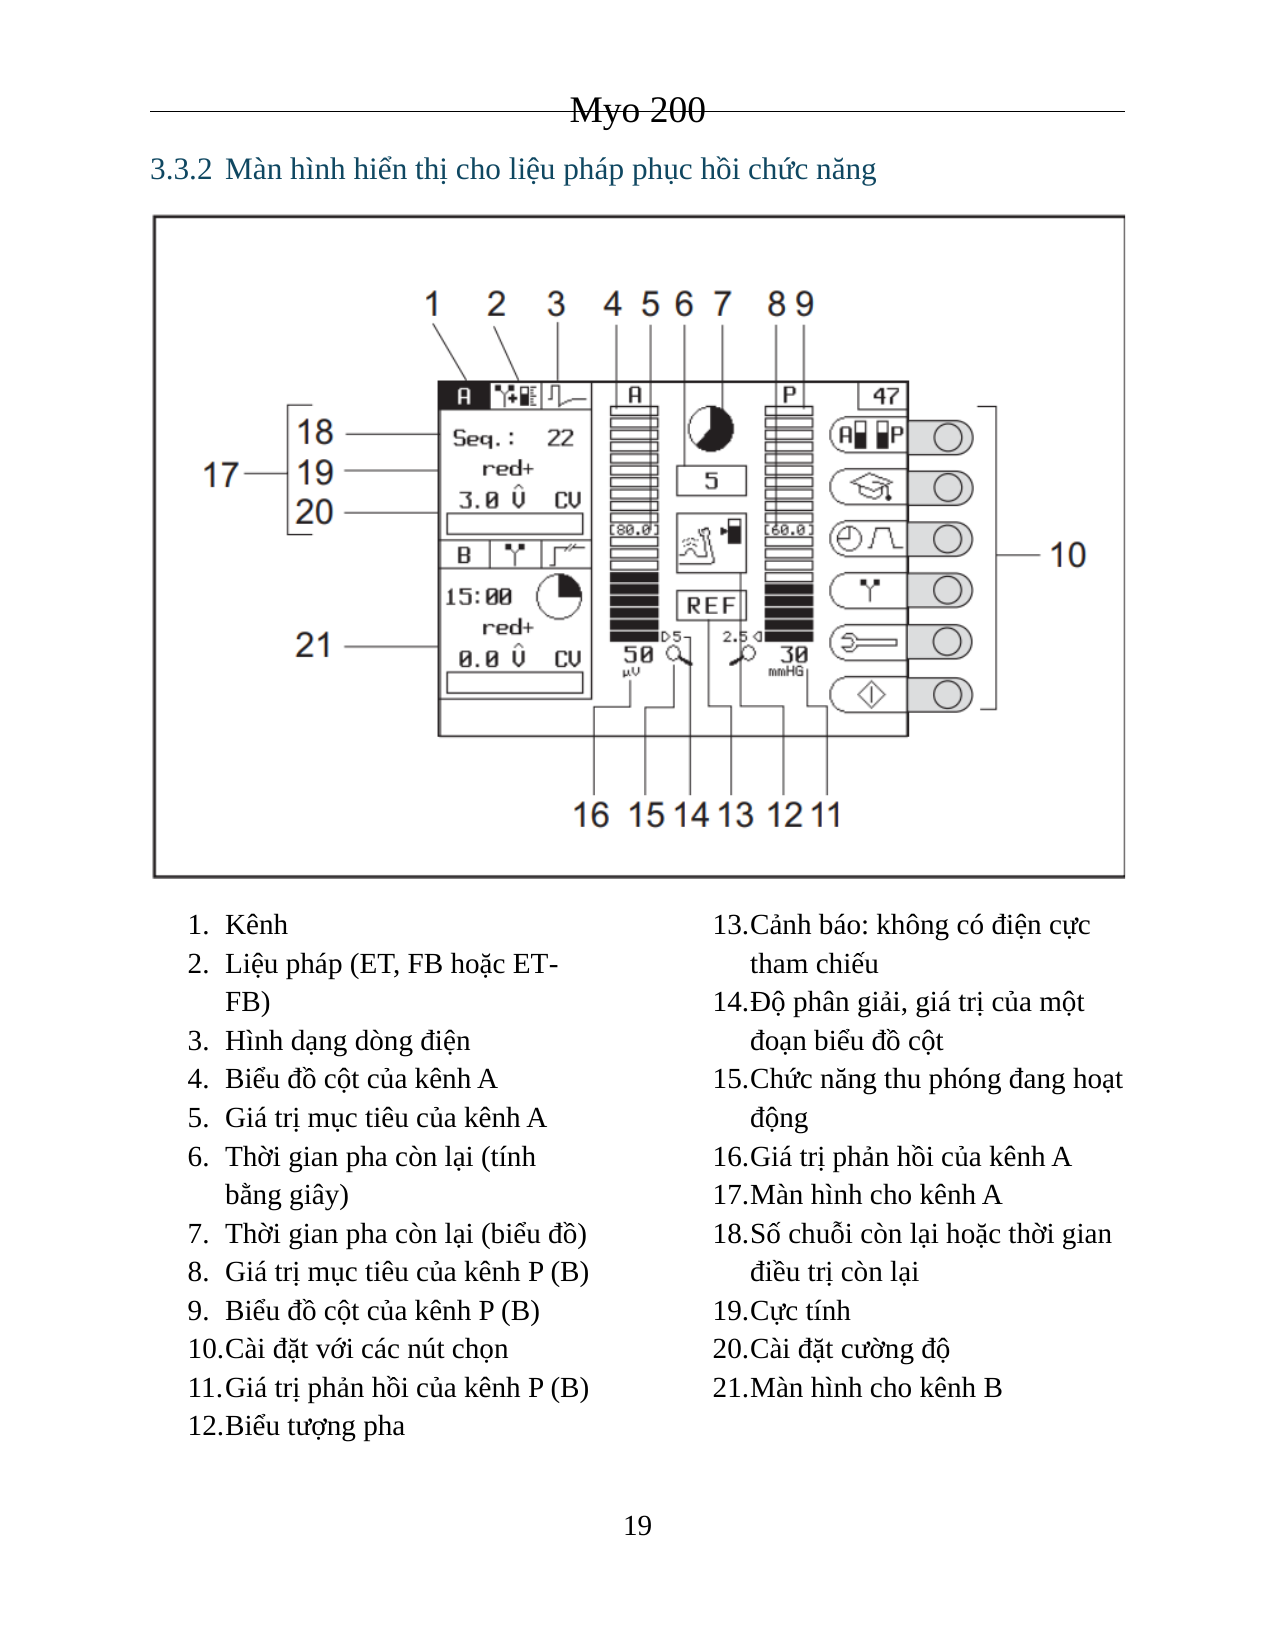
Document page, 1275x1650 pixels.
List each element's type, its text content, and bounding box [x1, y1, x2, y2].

list Màn hình cho kênh A [712, 1177, 1125, 1211]
list Chức năng thu phóng đang hoạt động [712, 1062, 1125, 1134]
list Biểu tượng pha [187, 1408, 600, 1442]
list Giá trị mục tiêu của kênh P (B) [187, 1254, 600, 1288]
subtitle Màn hình hiển thị cho liệu pháp phục hồi chức năng [150, 150, 1125, 186]
list Độ phân giải, giá trị của một đoạn biểu đồ cột [712, 984, 1125, 1057]
list Giá trị mục tiêu của kênh A [187, 1100, 600, 1134]
list Cài đặt cường độ [712, 1331, 1125, 1365]
list Kênh [187, 907, 600, 941]
picture [150, 212, 1125, 879]
list Liệu pháp (ET, FB hoặc ET-FB) [187, 946, 600, 1018]
list Cài đặt với các nút chọn [187, 1331, 600, 1365]
list Biểu đồ cột của kênh A [187, 1062, 600, 1095]
list Thời gian pha còn lại (biểu đồ) [187, 1216, 600, 1249]
list Biểu đồ cột của kênh P (B) [187, 1293, 600, 1326]
list Hình dạng dòng điện [187, 1023, 600, 1057]
list Giá trị phản hồi của kênh A [712, 1139, 1125, 1172]
list Cực tính [712, 1293, 1125, 1326]
list Giá trị phản hồi của kênh P (B) [187, 1370, 600, 1403]
list Màn hình cho kênh B [712, 1370, 1125, 1403]
list Cảnh báo: không có điện cực tham chiếu [712, 907, 1125, 979]
list Số chuỗi còn lại hoặc thời gian điều trị còn lại [712, 1216, 1125, 1288]
list Thời gian pha còn lại (tính bằng giây) [187, 1139, 600, 1211]
